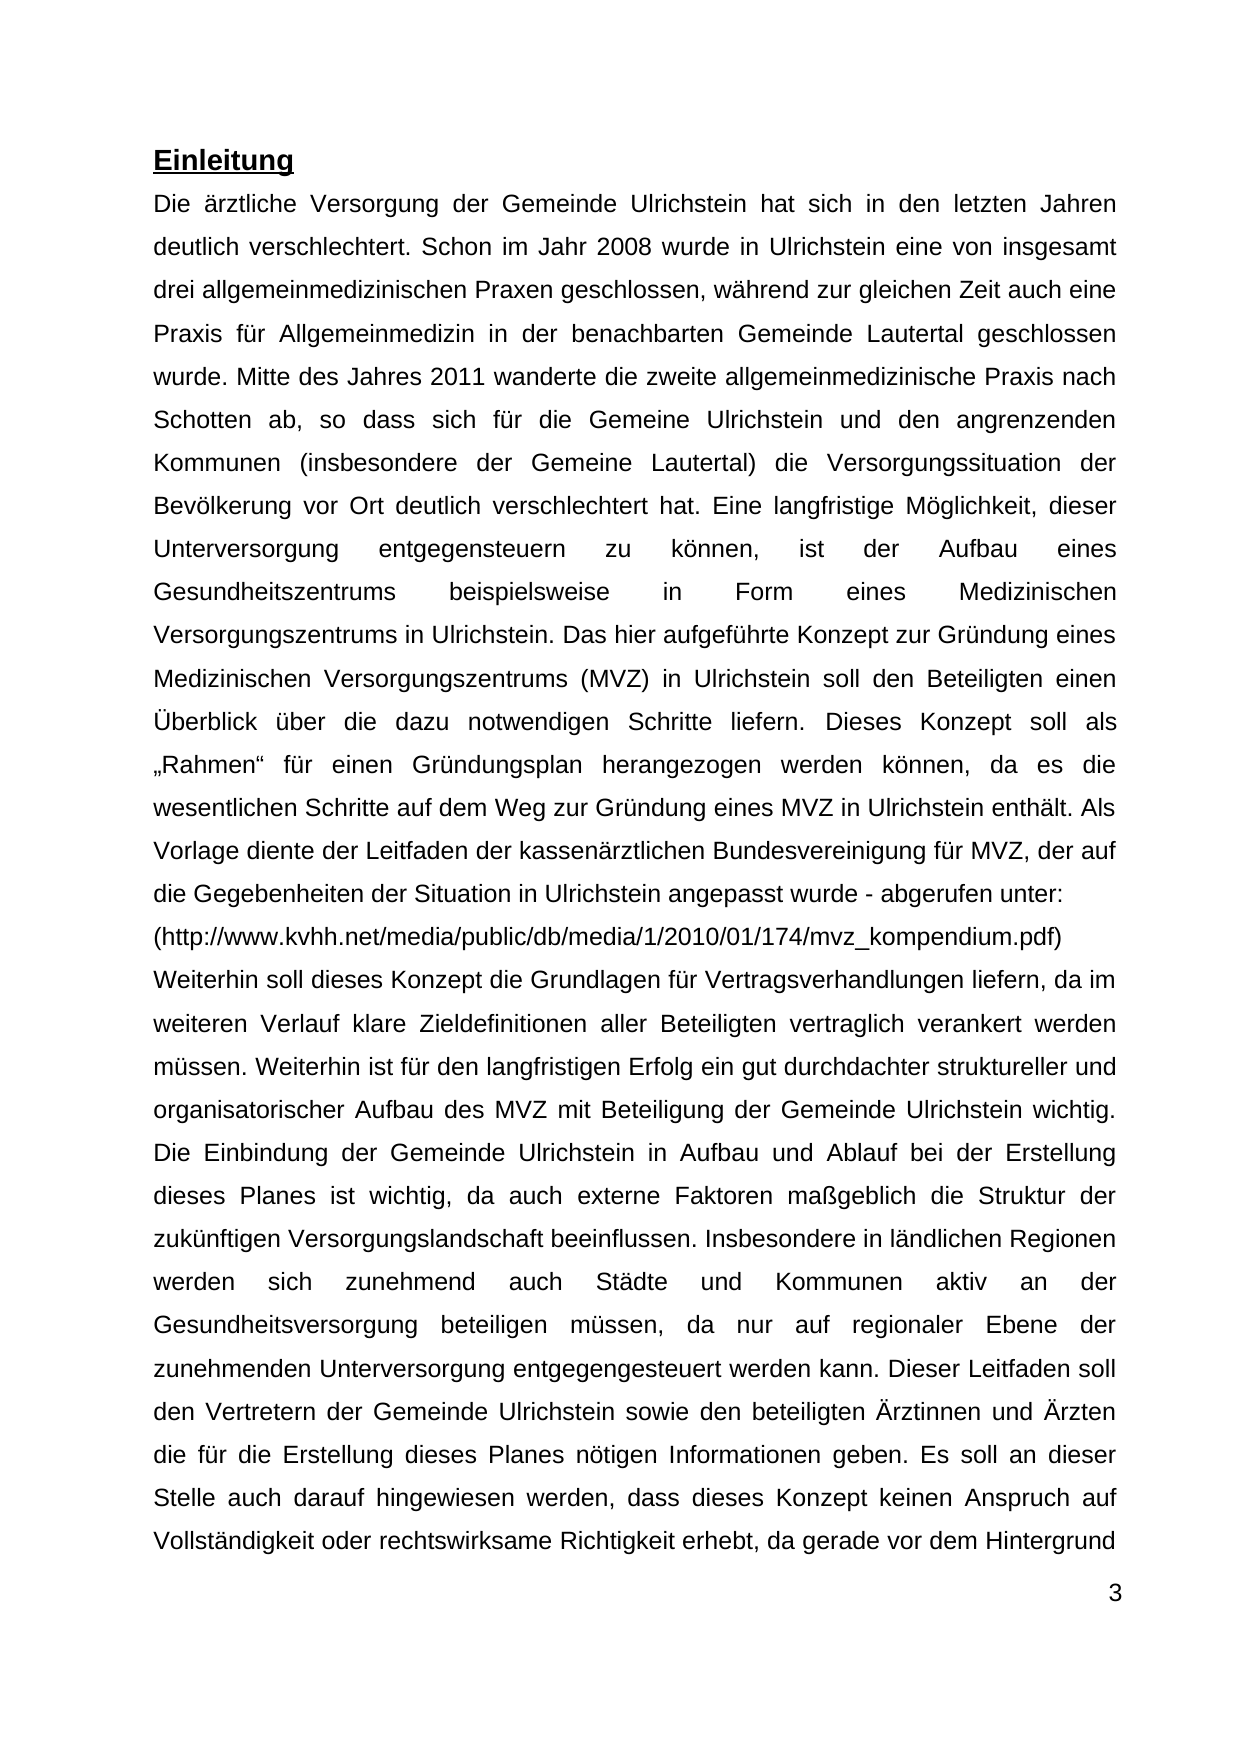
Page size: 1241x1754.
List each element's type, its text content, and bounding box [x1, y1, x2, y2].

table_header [153, 189, 1118, 1555]
subtitle Einleitung [153, 143, 1122, 177]
